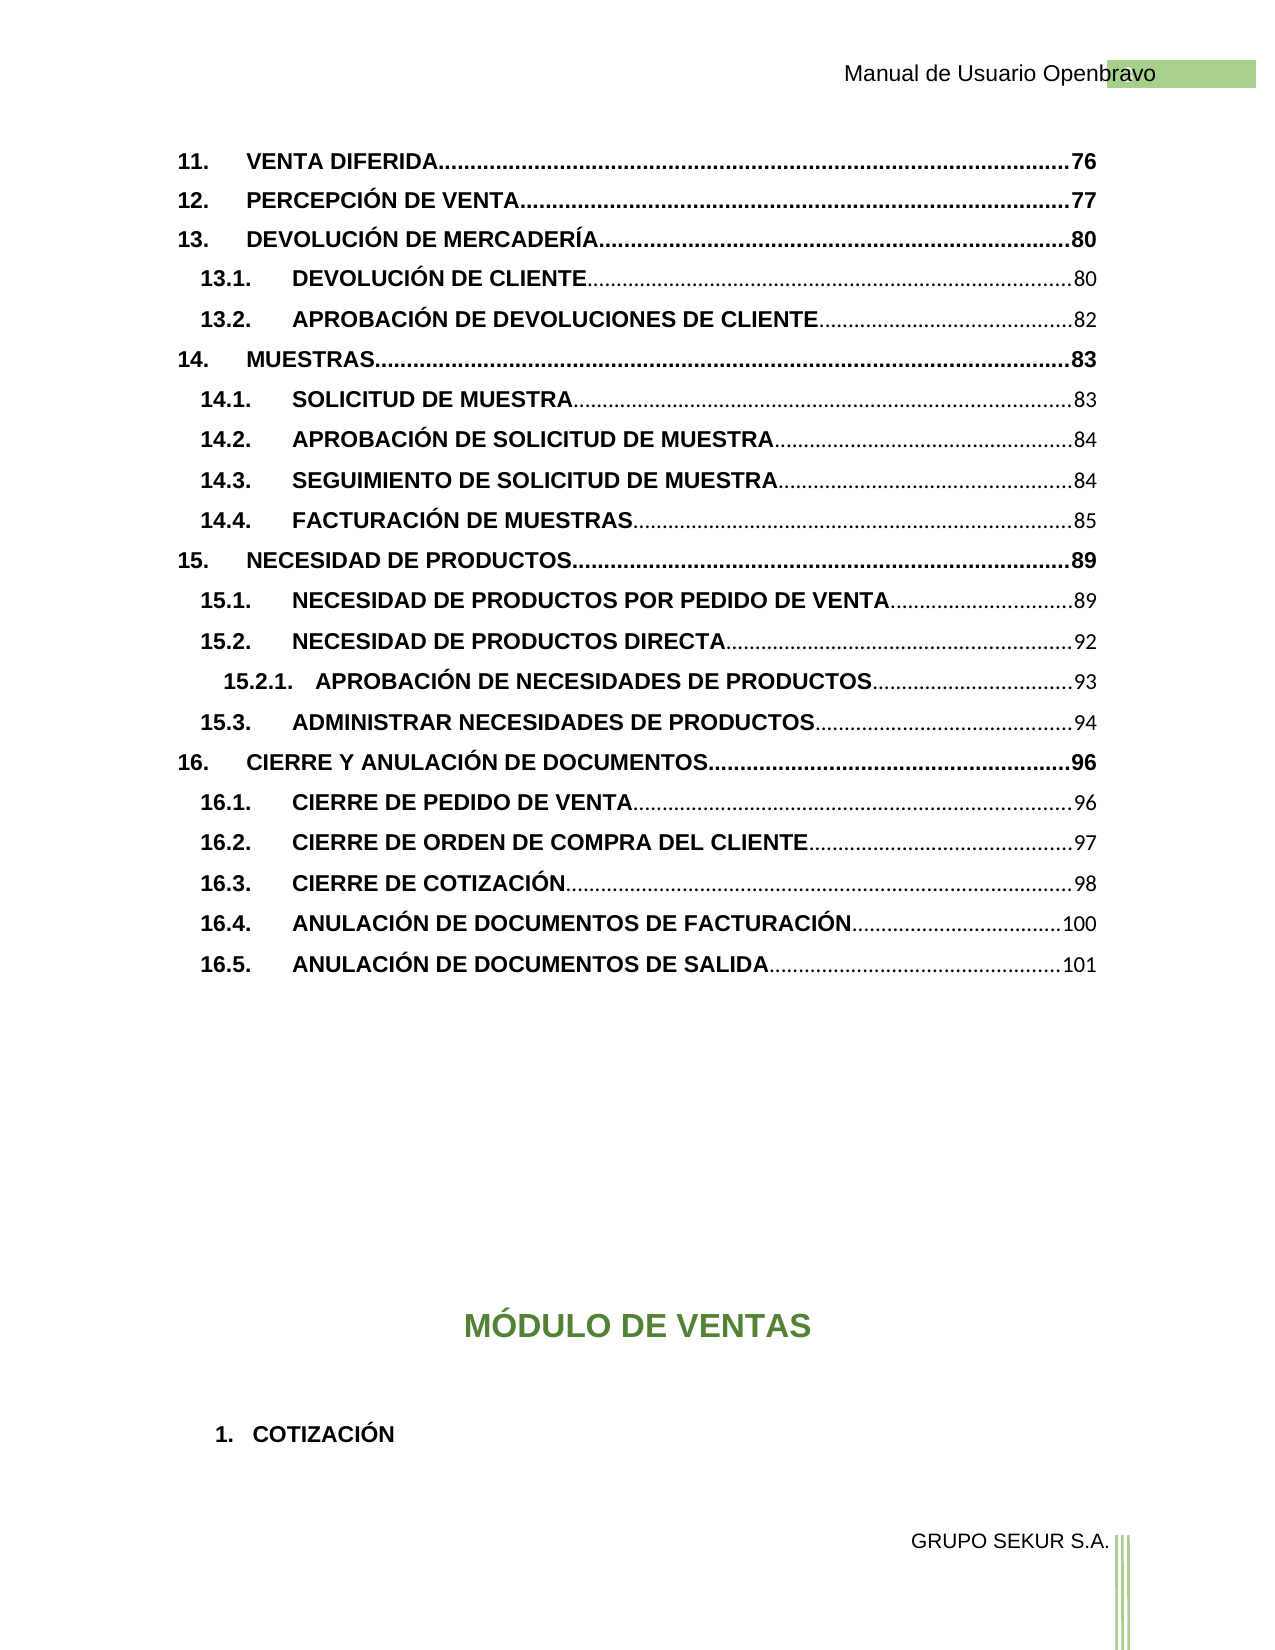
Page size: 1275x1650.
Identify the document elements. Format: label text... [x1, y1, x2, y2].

list COTIZACIÓN [215, 1421, 1098, 1447]
text MÓDULO DE VENTAS [177, 1306, 1098, 1344]
